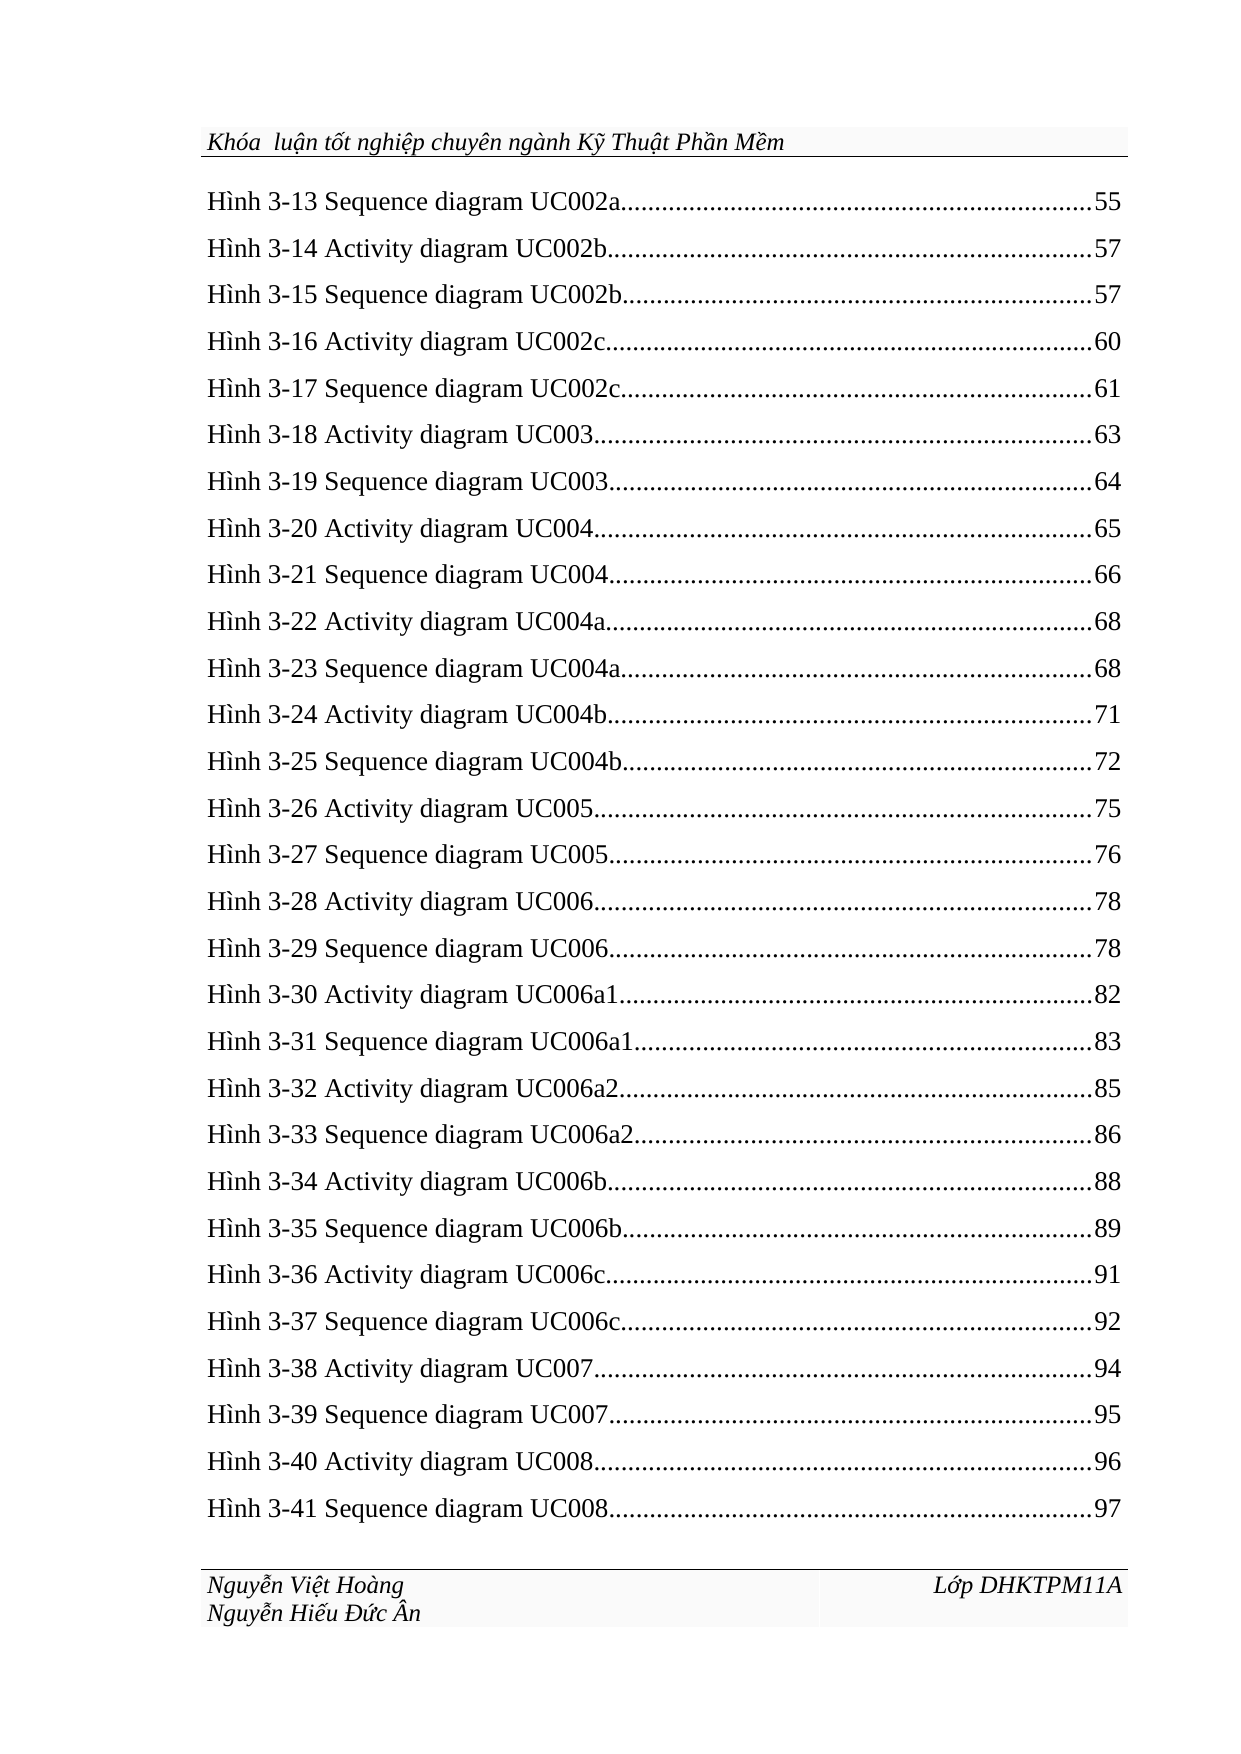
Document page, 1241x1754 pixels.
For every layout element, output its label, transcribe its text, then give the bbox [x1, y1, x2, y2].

text Hình 3-18 Activity diagram UC003 63 [207, 419, 1122, 450]
text Hình 3-24 Activity diagram UC004b 71 [207, 699, 1122, 730]
text Hình 3-20 Activity diagram UC004 65 [207, 512, 1122, 543]
text Hình 3-32 Activity diagram UC006a2 85 [207, 1072, 1122, 1103]
text Hình 3-35 Sequence diagram UC006b 89 [207, 1212, 1122, 1243]
text Hình 3-14 Activity diagram UC002b 57 [207, 232, 1122, 263]
text Hình 3-36 Activity diagram UC006c 91 [207, 1259, 1122, 1290]
text Hình 3-39 Sequence diagram UC007 95 [207, 1399, 1122, 1430]
text Hình 3-21 Sequence diagram UC004 66 [207, 559, 1122, 590]
text Hình 3-16 Activity diagram UC002c 60 [207, 325, 1122, 356]
text Hình 3-31 Sequence diagram UC006a1 83 [207, 1025, 1122, 1056]
text Hình 3-13 Sequence diagram UC002a 55 [207, 185, 1122, 216]
text Hình 3-34 Activity diagram UC006b 88 [207, 1165, 1122, 1196]
text Hình 3-17 Sequence diagram UC002c 61 [207, 372, 1122, 403]
text Hình 3-38 Activity diagram UC007 94 [207, 1352, 1122, 1383]
text Hình 3-26 Activity diagram UC005 75 [207, 792, 1122, 823]
text Hình 3-27 Sequence diagram UC005 76 [207, 839, 1122, 870]
text Hình 3-22 Activity diagram UC004a 68 [207, 605, 1122, 636]
text Hình 3-40 Activity diagram UC008 96 [207, 1445, 1122, 1476]
text Hình 3-19 Sequence diagram UC003 64 [207, 465, 1122, 496]
text Hình 3-15 Sequence diagram UC002b 57 [207, 279, 1122, 310]
text Hình 3-29 Sequence diagram UC006 78 [207, 932, 1122, 963]
text Hình 3-37 Sequence diagram UC006c 92 [207, 1305, 1122, 1336]
text Hình 3-25 Sequence diagram UC004b 72 [207, 745, 1122, 776]
text Hình 3-23 Sequence diagram UC004a 68 [207, 652, 1122, 683]
text Hình 3-28 Activity diagram UC006 78 [207, 885, 1122, 916]
text Hình 3-33 Sequence diagram UC006a2 86 [207, 1119, 1122, 1150]
text Hình 3-41 Sequence diagram UC008 97 [207, 1492, 1122, 1523]
text Hình 3-30 Activity diagram UC006a1 82 [207, 979, 1122, 1010]
